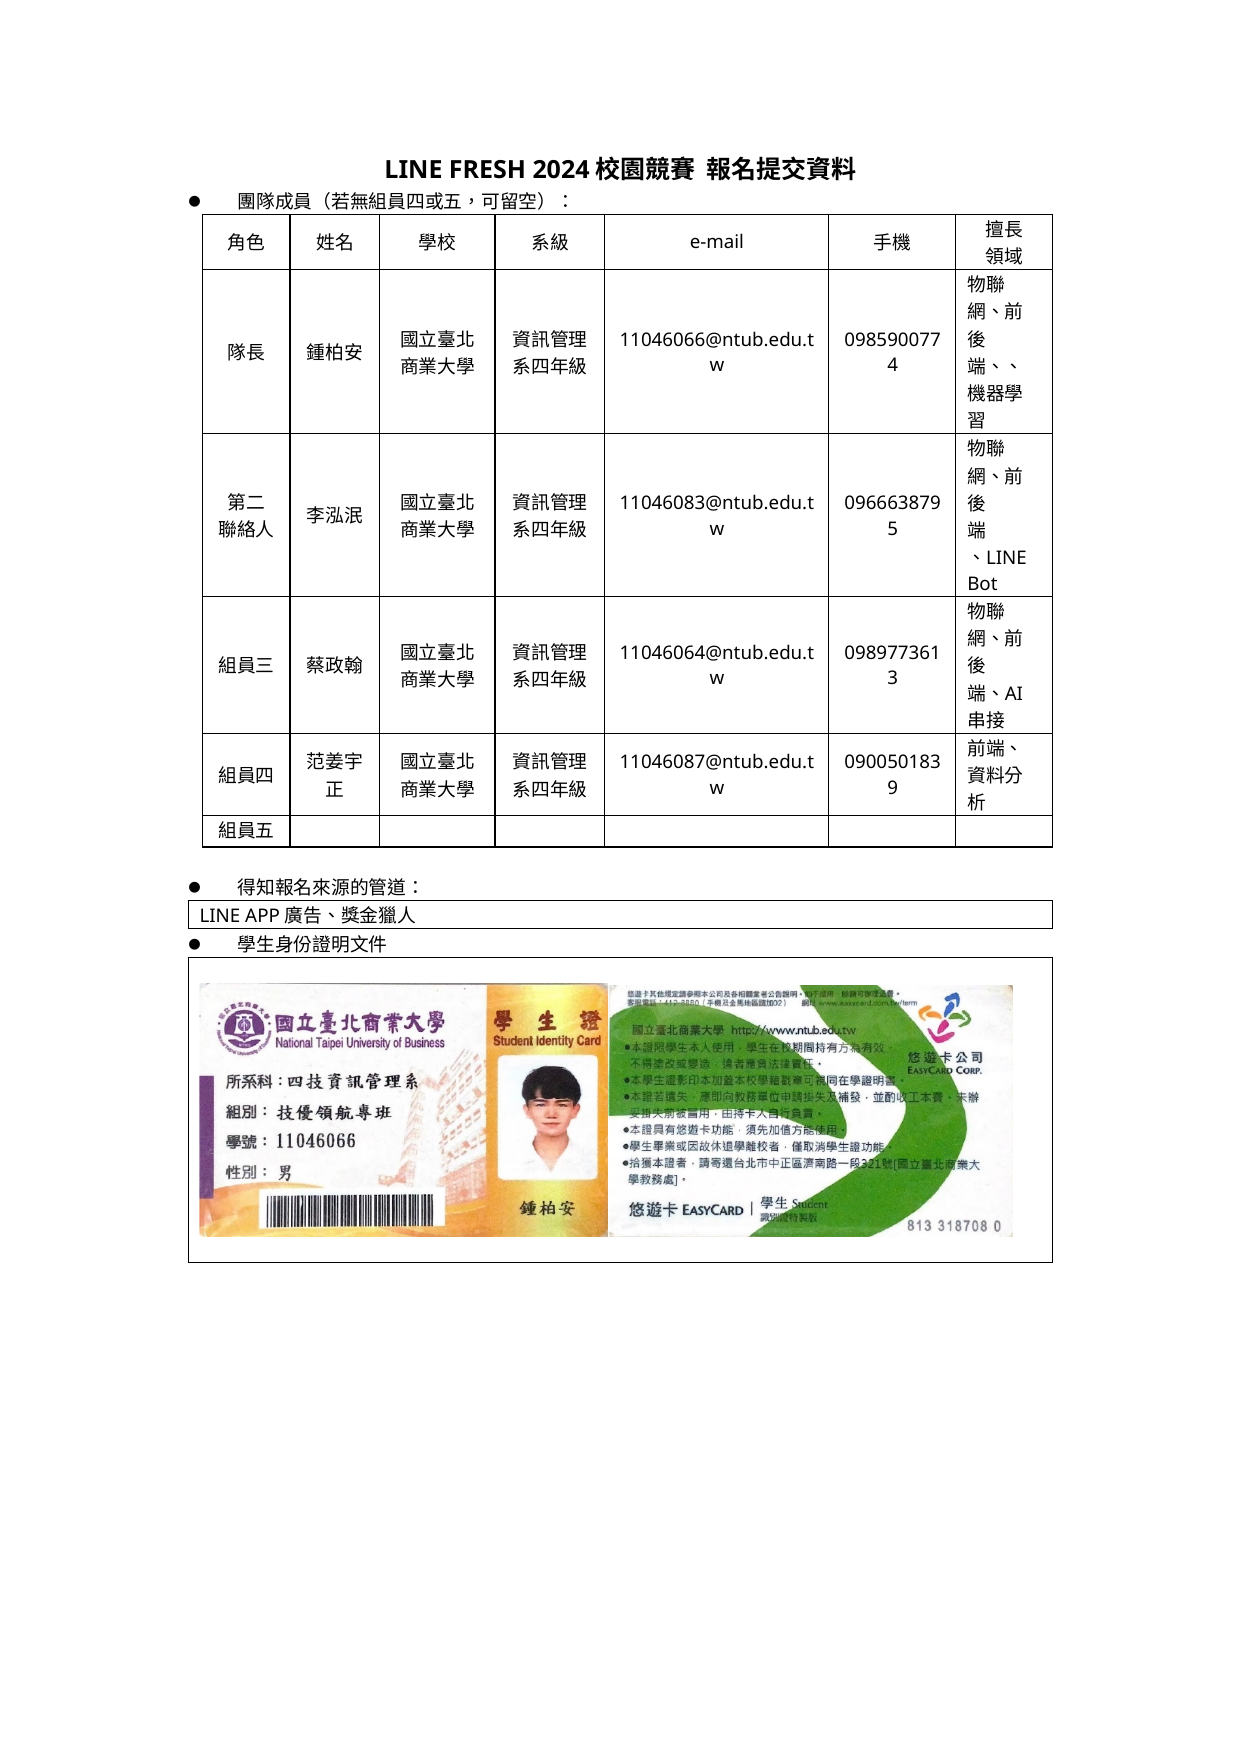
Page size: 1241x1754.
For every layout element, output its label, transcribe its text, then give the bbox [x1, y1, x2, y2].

table_header 姓名 [291, 215, 379, 269]
list 得知報名來源的管道： [187, 873, 1053, 900]
table_cell 隊長 [203, 270, 289, 433]
table_cell 11046087@ntub.edu.tw [605, 734, 828, 815]
table_cell 0966638795 [829, 434, 955, 596]
table_header [189, 958, 1052, 1262]
table_cell 0985900774 [829, 270, 955, 433]
table_cell 組員五 [203, 816, 289, 846]
table_header LINE APP 廣告、獎金獵人 [189, 901, 1052, 928]
table_cell 李泓泯 [291, 434, 379, 596]
list 學生身份證明文件 [187, 929, 1053, 957]
table_cell 11046083@ntub.edu.tw [605, 434, 828, 596]
table_cell 0900501839 [829, 734, 955, 815]
table_cell 物聯網、前後端、、機器學習 [956, 270, 1052, 433]
text LINE FRESH 2024校園競賽 報名提交資料 [187, 150, 1053, 186]
table_cell [291, 816, 379, 846]
table_cell 前端、資料分析 [956, 734, 1052, 815]
table_cell 11046066@ntub.edu.tw [605, 270, 828, 433]
table_cell 0989773613 [829, 597, 955, 732]
table_cell 資訊管理系四年級 [496, 734, 604, 815]
table_cell 蔡政翰 [291, 597, 379, 732]
table_cell 鍾柏安 [291, 270, 379, 433]
picture [199, 983, 1013, 1237]
table_cell 組員三 [203, 597, 289, 732]
list 團隊成員（若無組員四或五，可留空）： [187, 186, 1053, 213]
table_cell 國立臺北商業大學 [380, 734, 494, 815]
table_cell 資訊管理系四年級 [496, 434, 604, 596]
table_cell 第二 聯絡人 [203, 434, 289, 596]
table_header e-mail [605, 215, 828, 269]
table_cell [829, 816, 955, 846]
table_cell [605, 816, 828, 846]
table_cell 資訊管理系四年級 [496, 270, 604, 433]
table_header 擅長 領域 [956, 215, 1052, 269]
table_header 手機 [829, 215, 955, 269]
table_cell [956, 816, 1052, 846]
table_cell 國立臺北商業大學 [380, 597, 494, 732]
table_cell 范姜宇正 [291, 734, 379, 815]
table_cell 資訊管理系四年級 [496, 597, 604, 732]
table_header 系級 [496, 215, 604, 269]
table_header 角色 [203, 215, 289, 269]
table_cell 物聯網、前後端、LINE Bot [956, 434, 1052, 596]
table_cell 物聯網、前後端、AI 串接 [956, 597, 1052, 732]
table_cell 組員四 [203, 734, 289, 815]
table_header 學校 [380, 215, 494, 269]
table_cell 11046064@ntub.edu.tw [605, 597, 828, 732]
table_cell 國立臺北商業大學 [380, 434, 494, 596]
table_cell 國立臺北商業大學 [380, 270, 494, 433]
table_cell [496, 816, 604, 846]
table_cell [380, 816, 494, 846]
